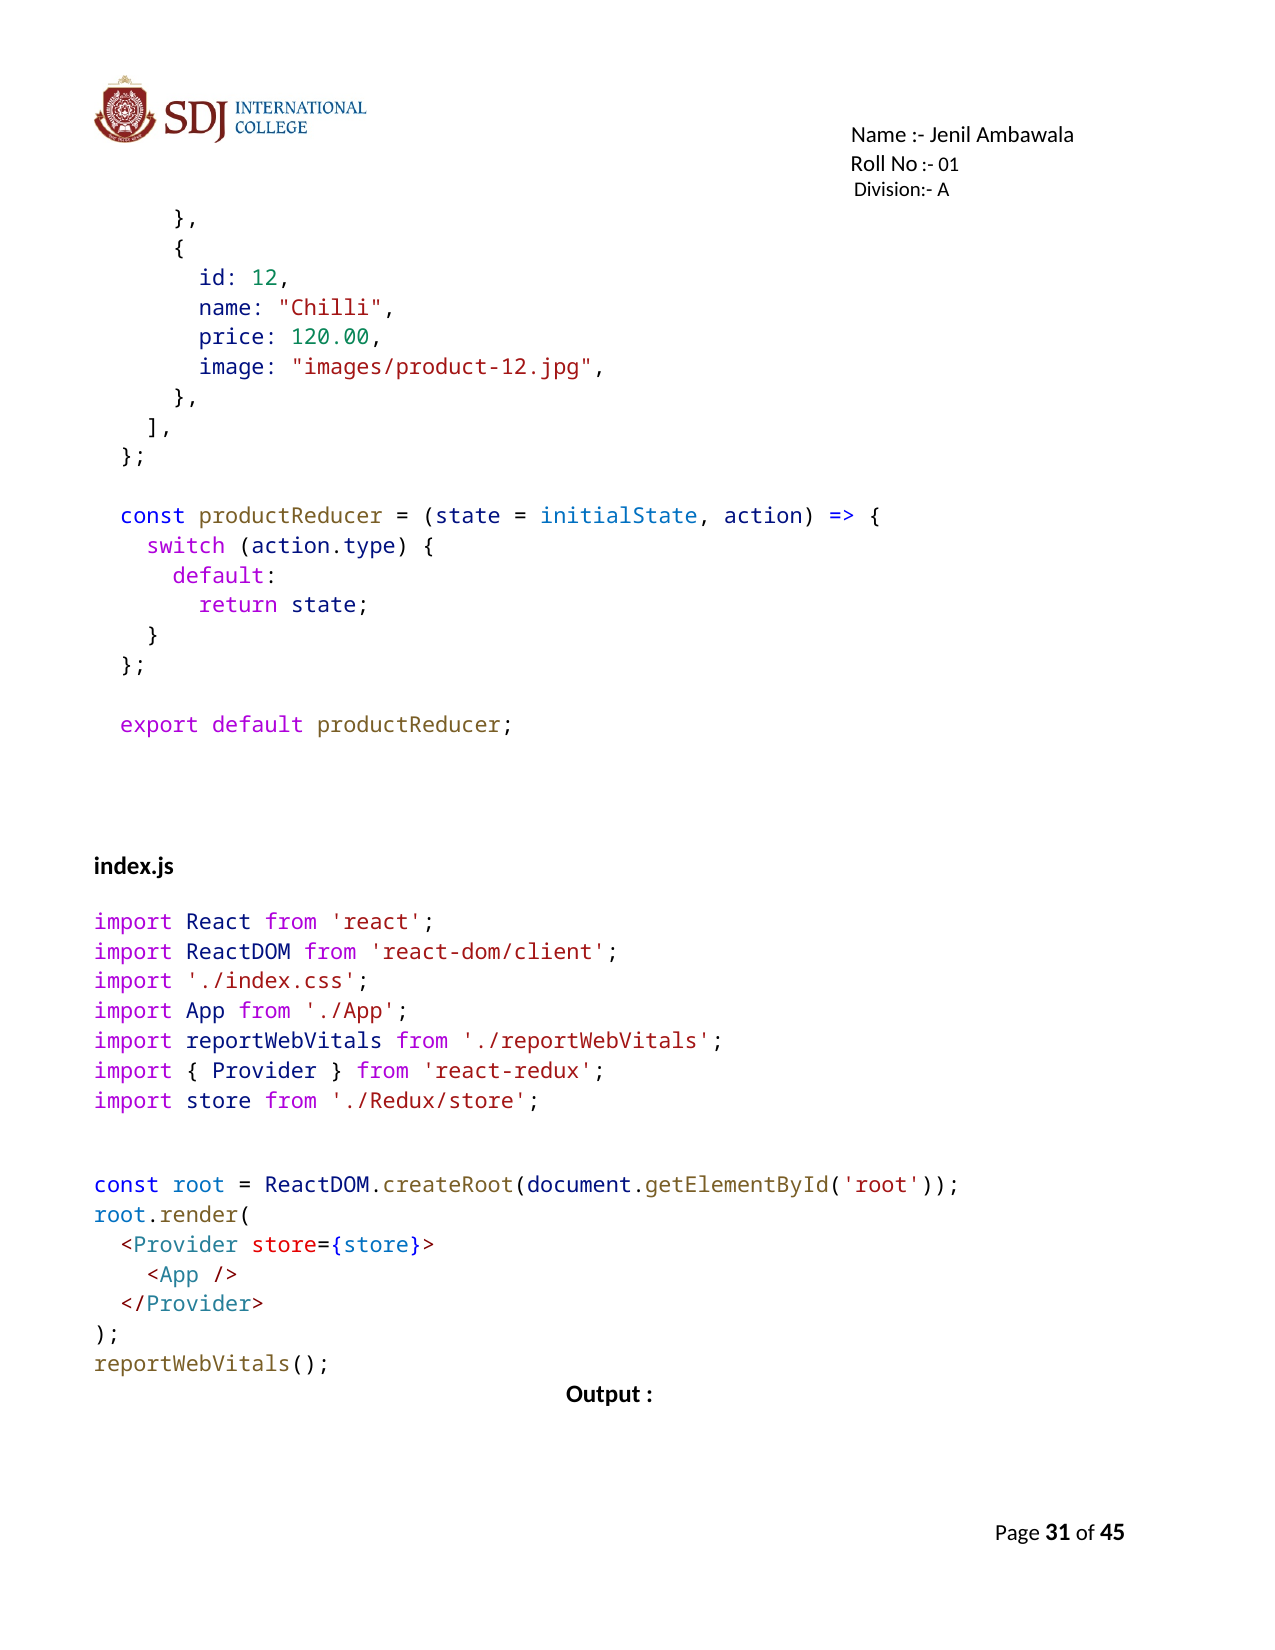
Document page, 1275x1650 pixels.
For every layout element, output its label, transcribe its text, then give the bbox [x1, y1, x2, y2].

text root.render( [94, 1199, 1125, 1229]
text Output : [94, 1378, 1125, 1408]
text switch (action.type) { [94, 530, 1125, 559]
text const root = ReactDOM.createRoot(document.getElementById('root')); [94, 1169, 1125, 1199]
text }, [94, 381, 1125, 411]
text </Provider> [94, 1288, 1125, 1318]
text ], [94, 411, 1125, 440]
text index.js [94, 850, 1125, 881]
text import ReactDOM from 'react-dom/client'; [94, 936, 1125, 965]
text } [94, 619, 1125, 649]
text import './index.css'; [94, 965, 1125, 995]
text const productReducer = (state = initialState, action) => { [94, 500, 1125, 530]
text }; [94, 440, 1125, 470]
text ); [94, 1318, 1125, 1348]
text import store from './Redux/store'; [94, 1084, 1125, 1114]
text image: "images/product-12.jpg", [94, 351, 1125, 381]
text export default productReducer; [94, 708, 1125, 738]
picture [93, 75, 367, 143]
text import React from 'react'; [94, 906, 1125, 936]
text name: "Chilli", [94, 291, 1125, 321]
text }, [94, 202, 1125, 232]
text id: 12, [94, 262, 1125, 291]
text import { Provider } from 'react-redux'; [94, 1055, 1125, 1084]
text <Provider store={store}> [94, 1229, 1125, 1258]
text <App /> [94, 1258, 1125, 1288]
text }; [94, 649, 1125, 679]
text return state; [94, 589, 1125, 619]
text reportWebVitals(); [94, 1348, 1125, 1378]
text { [94, 232, 1125, 262]
text default: [94, 559, 1125, 589]
text import reportWebVitals from './reportWebVitals'; [94, 1025, 1125, 1055]
text import App from './App'; [94, 995, 1125, 1025]
text price: 120.00, [94, 321, 1125, 351]
